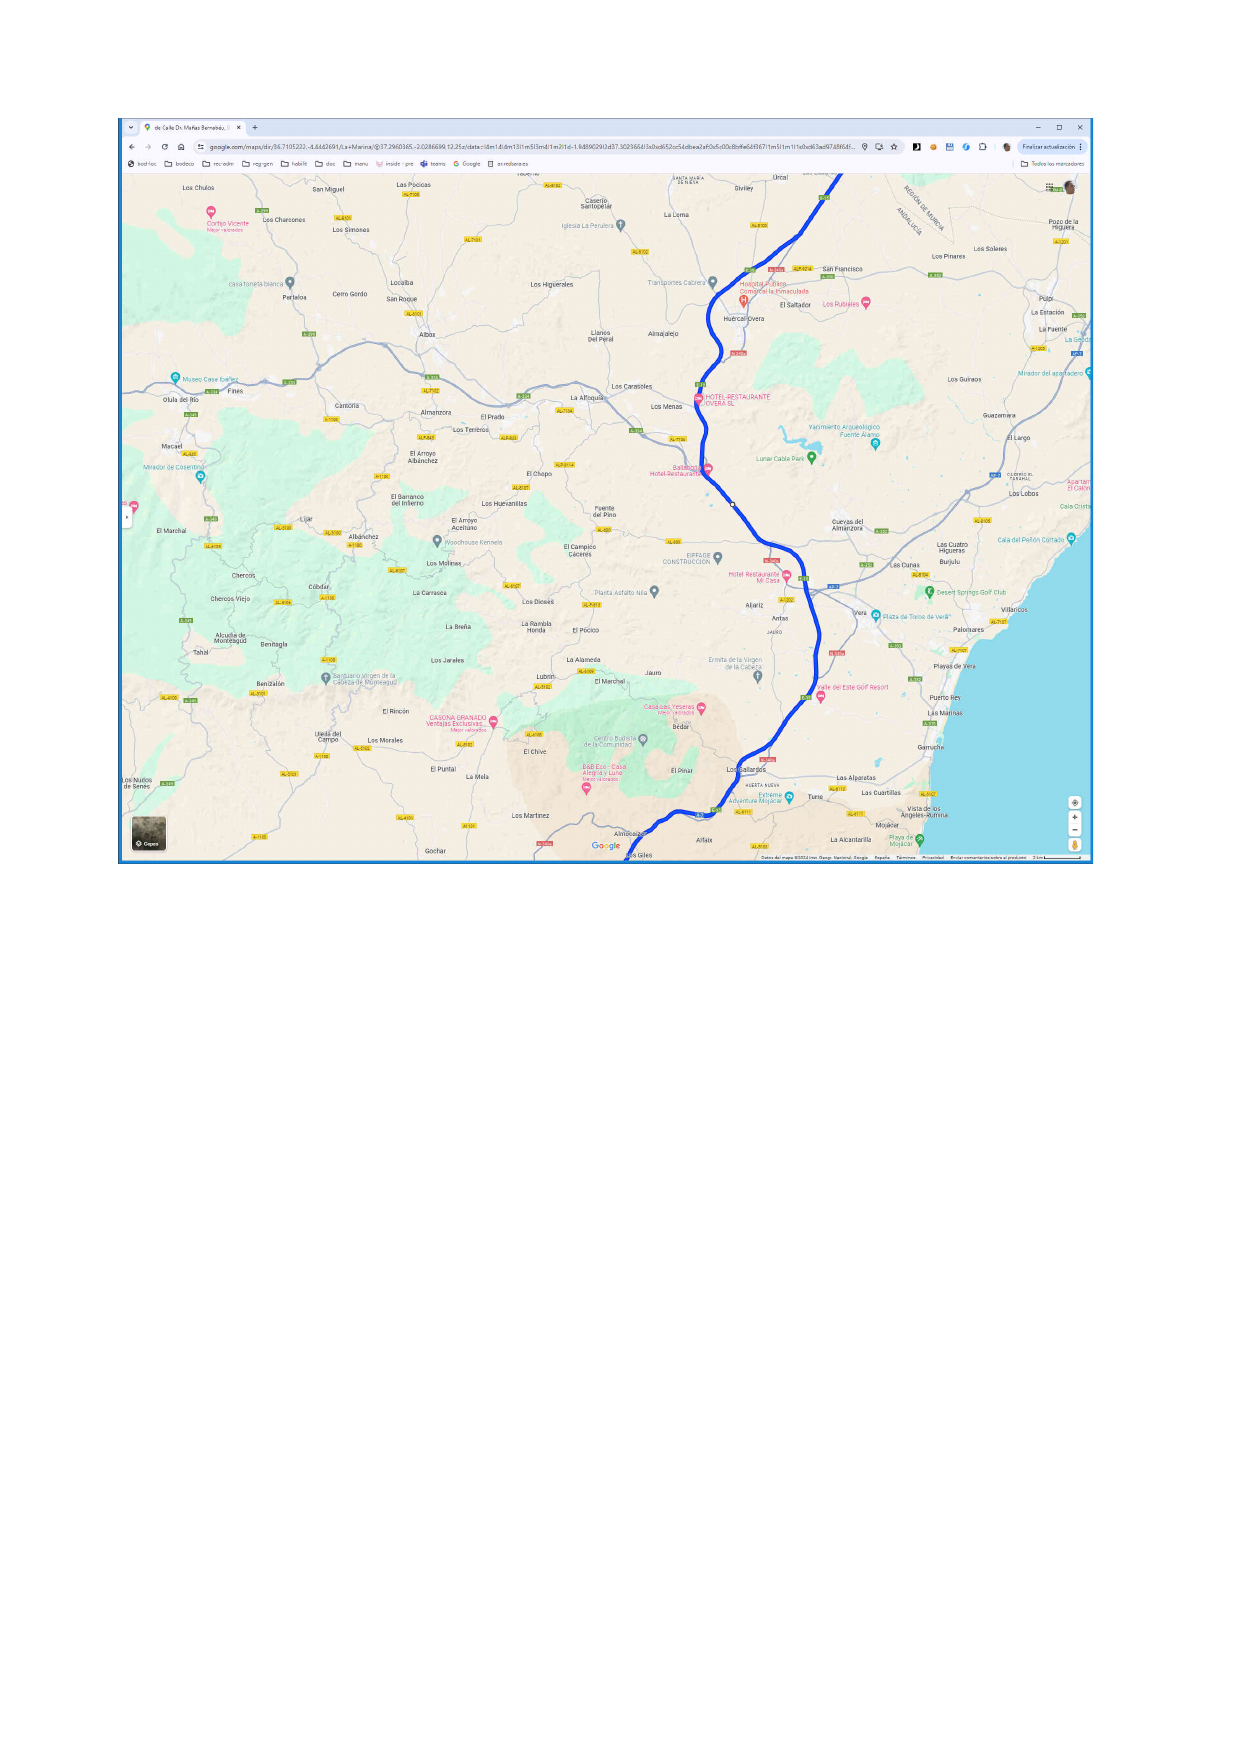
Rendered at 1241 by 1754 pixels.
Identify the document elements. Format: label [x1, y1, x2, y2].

picture [118, 118, 1094, 864]
